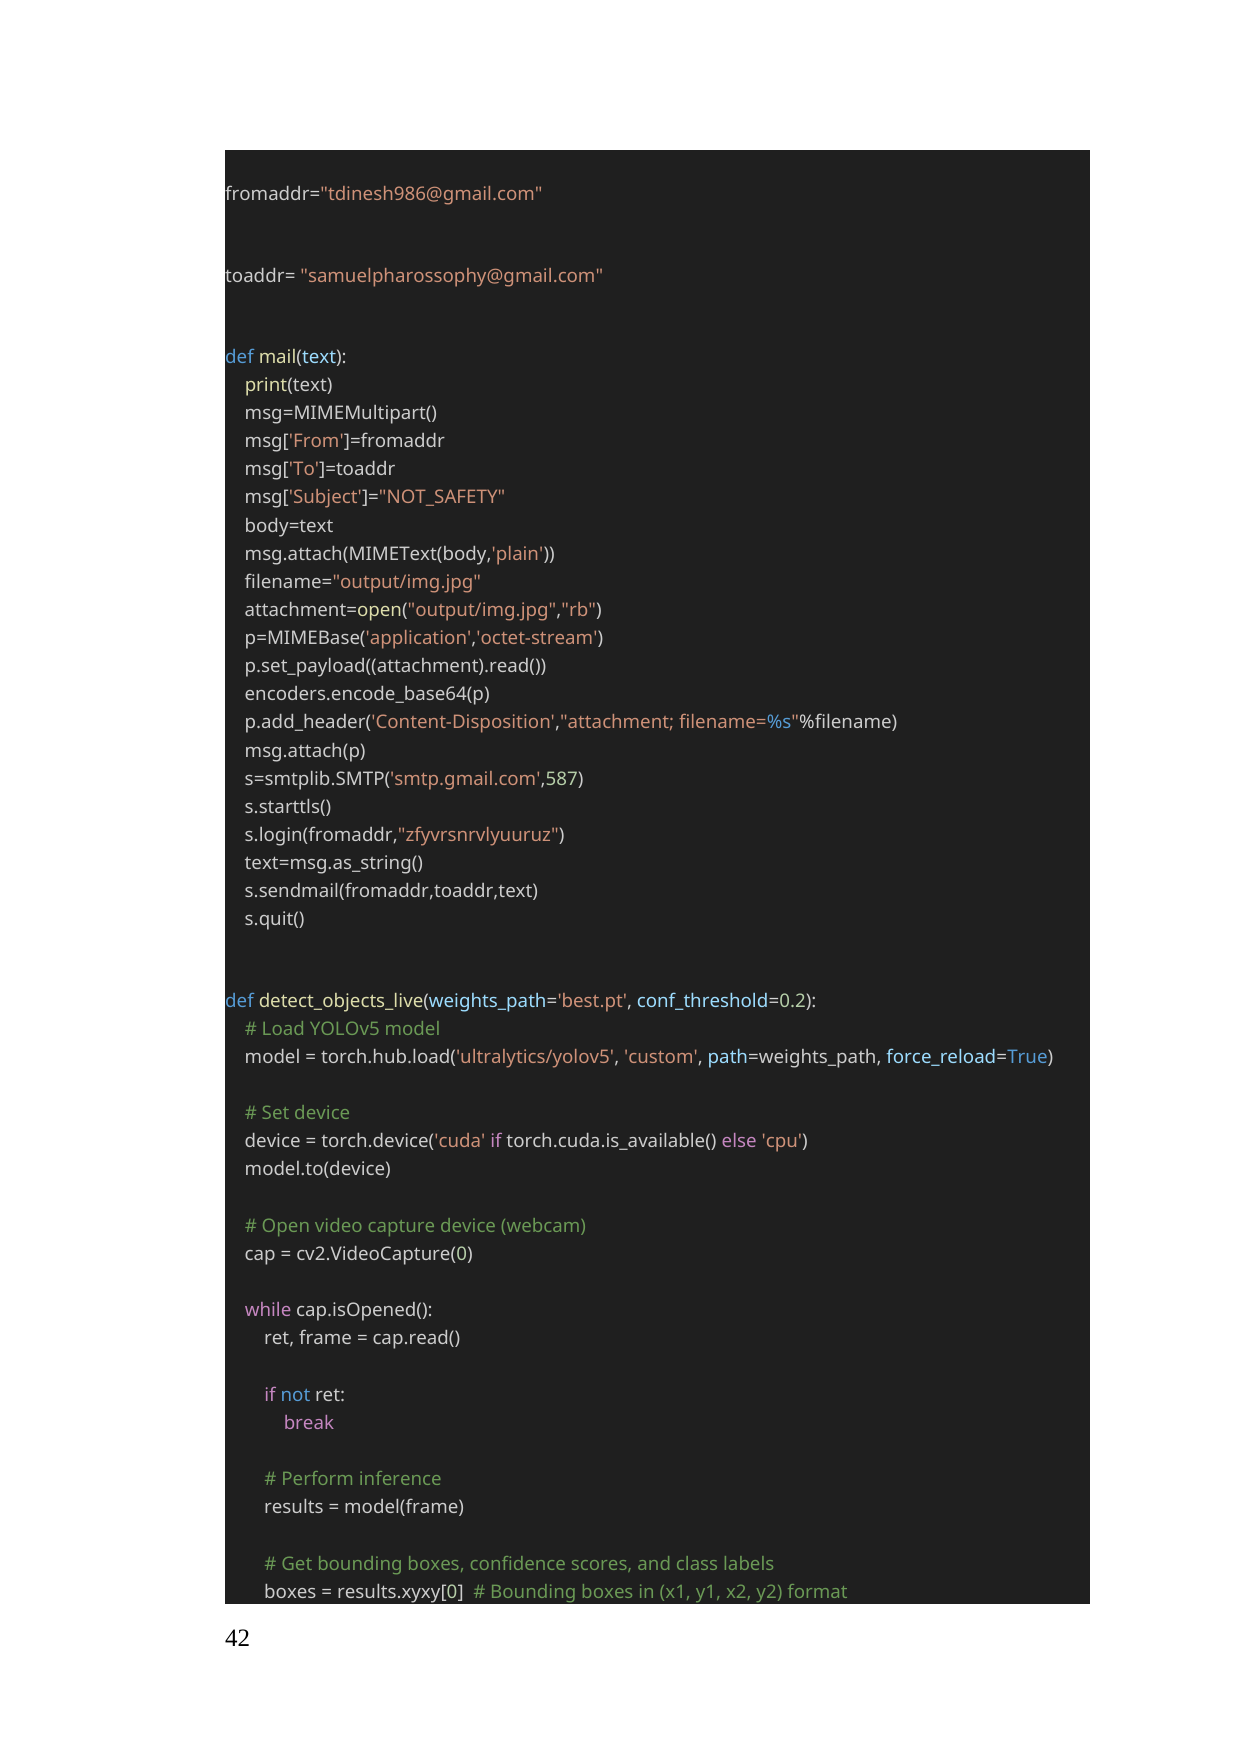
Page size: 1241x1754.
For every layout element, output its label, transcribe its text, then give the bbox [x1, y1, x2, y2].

text fromaddr="tdinesh986@gmail.com" [225, 178, 1090, 206]
text cap = cv2.VideoCapture(0) [225, 1237, 1090, 1266]
text boxes = results.xyxy[0] # Bounding boxes in (x1, y1, x2, y2) format [225, 1576, 1090, 1604]
text msg['From']=fromaddr [225, 425, 1090, 453]
text s.quit() [225, 903, 1090, 931]
text model.to(device) [225, 1153, 1090, 1181]
text p=MIMEBase('application','octet-stream') [225, 622, 1090, 650]
text break [225, 1407, 1090, 1435]
text encoders.encode_base64(p) [225, 678, 1090, 706]
text device = torch.device('cuda' if torch.cuda.is_available() else 'cpu') [225, 1125, 1090, 1153]
text while cap.isOpened(): [225, 1294, 1090, 1322]
text body=text [225, 509, 1090, 537]
text ret, frame = cap.read() [225, 1322, 1090, 1350]
text results = model(frame) [225, 1491, 1090, 1519]
text attachment=open("output/img.jpg","rb") [225, 594, 1090, 622]
text # Perform inference [225, 1463, 1090, 1491]
text s.sendmail(fromaddr,toaddr,text) [225, 875, 1090, 903]
text msg.attach(p) [225, 734, 1090, 762]
text if not ret: [225, 1379, 1090, 1407]
text print(text) [225, 369, 1090, 397]
text text=msg.as_string() [225, 847, 1090, 875]
text msg.attach(MIMEText(body,'plain')) [225, 537, 1090, 566]
text filename="output/img.jpg" [225, 566, 1090, 594]
text s=smtplib.SMTP('smtp.gmail.com',587) [225, 762, 1090, 791]
text toaddr= "samuelpharossophy@gmail.com" [225, 259, 1090, 287]
text model = torch.hub.load('ultralytics/yolov5', 'custom', path=weights_path, force_reload=True) [225, 1041, 1090, 1069]
text def mail(text): [225, 341, 1090, 369]
text # Set device [225, 1097, 1090, 1125]
text msg['To']=toaddr [225, 453, 1090, 481]
text # Load YOLOv5 model [225, 1012, 1090, 1041]
text s.login(fromaddr,"zfyvrsnrvlyuuruz") [225, 819, 1090, 847]
text p.set_payload((attachment).read()) [225, 650, 1090, 678]
text msg['Subject']="NOT_SAFETY" [225, 481, 1090, 509]
text def detect_objects_live(weights_path='best.pt', conf_threshold=0.2): [225, 984, 1090, 1012]
text # Open video capture device (webcam) [225, 1209, 1090, 1237]
text p.add_header('Content-Disposition',"attachment; filename=%s"%filename) [225, 706, 1090, 734]
text msg=MIMEMultipart() [225, 397, 1090, 425]
text # Get bounding boxes, confidence scores, and class labels [225, 1547, 1090, 1576]
text s.starttls() [225, 791, 1090, 819]
